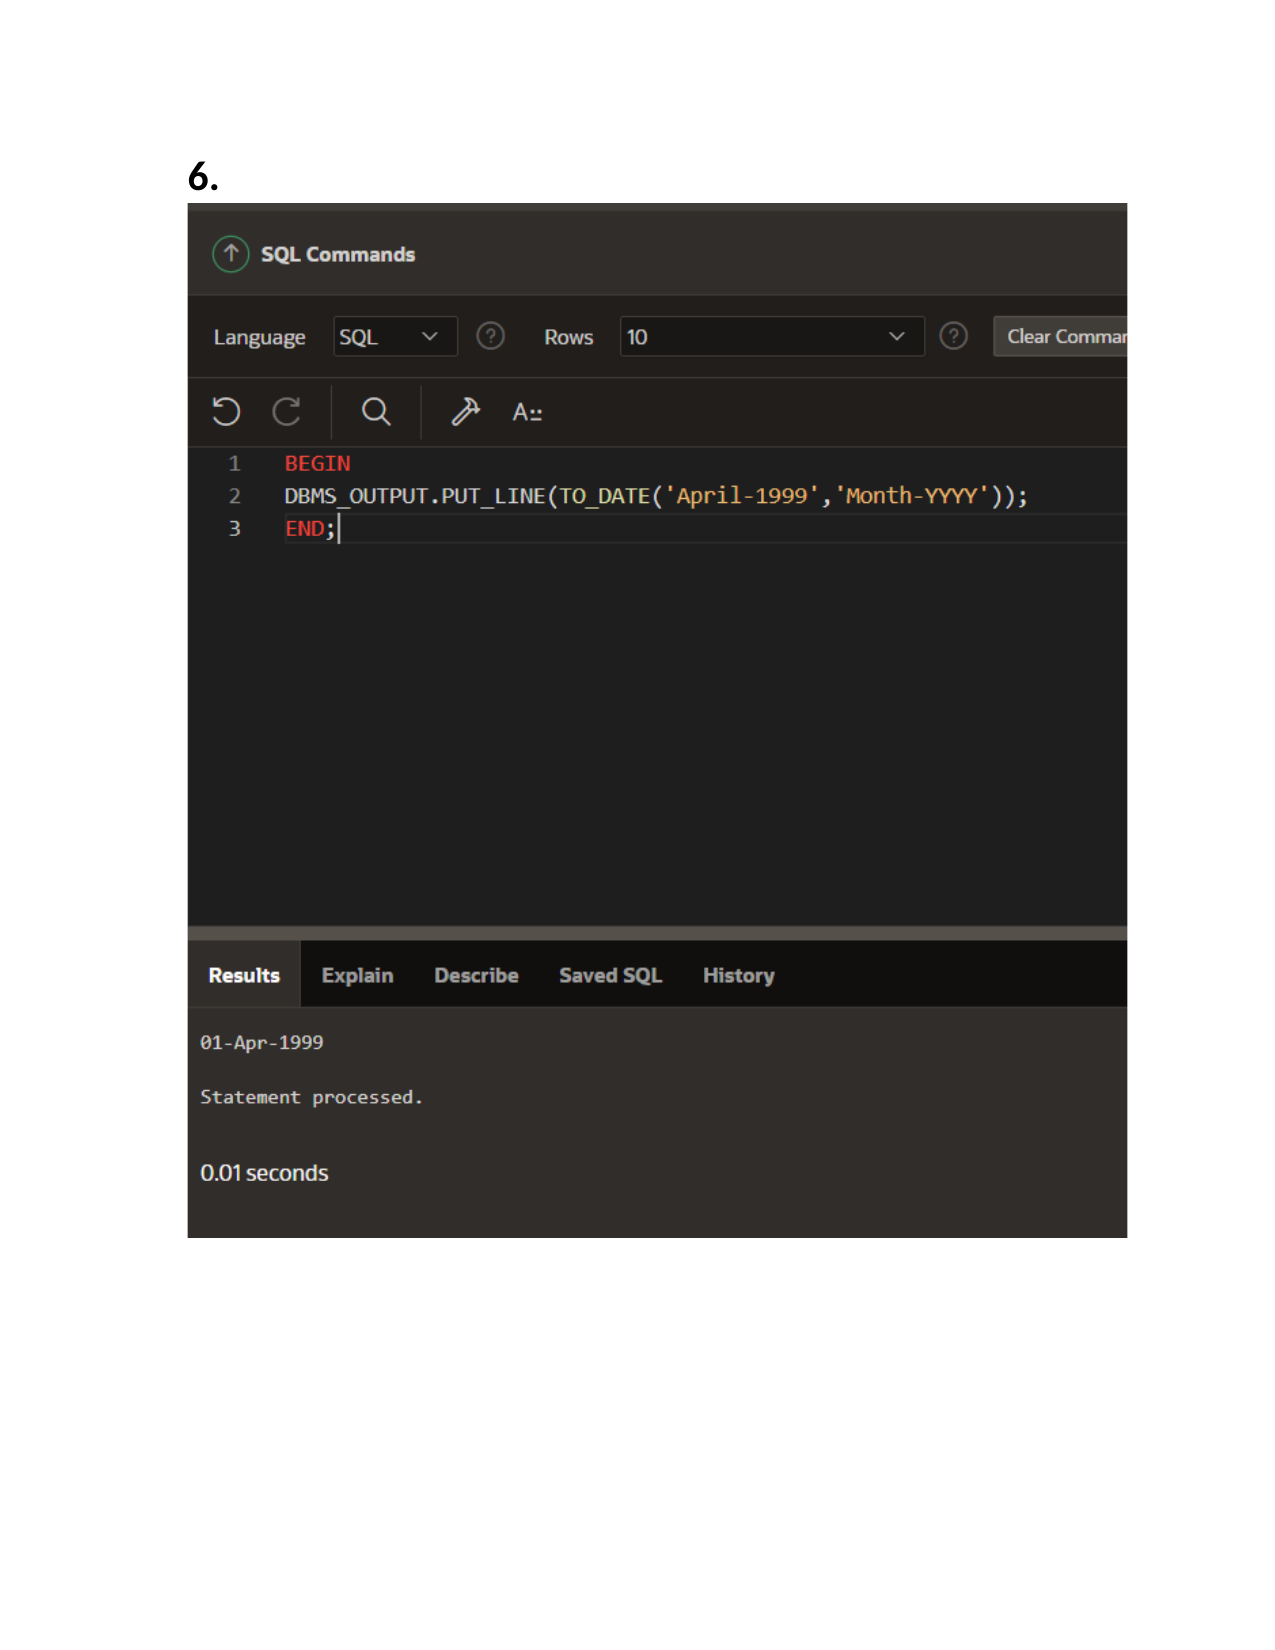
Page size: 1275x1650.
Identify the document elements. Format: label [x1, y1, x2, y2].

picture [187, 203, 1128, 1238]
